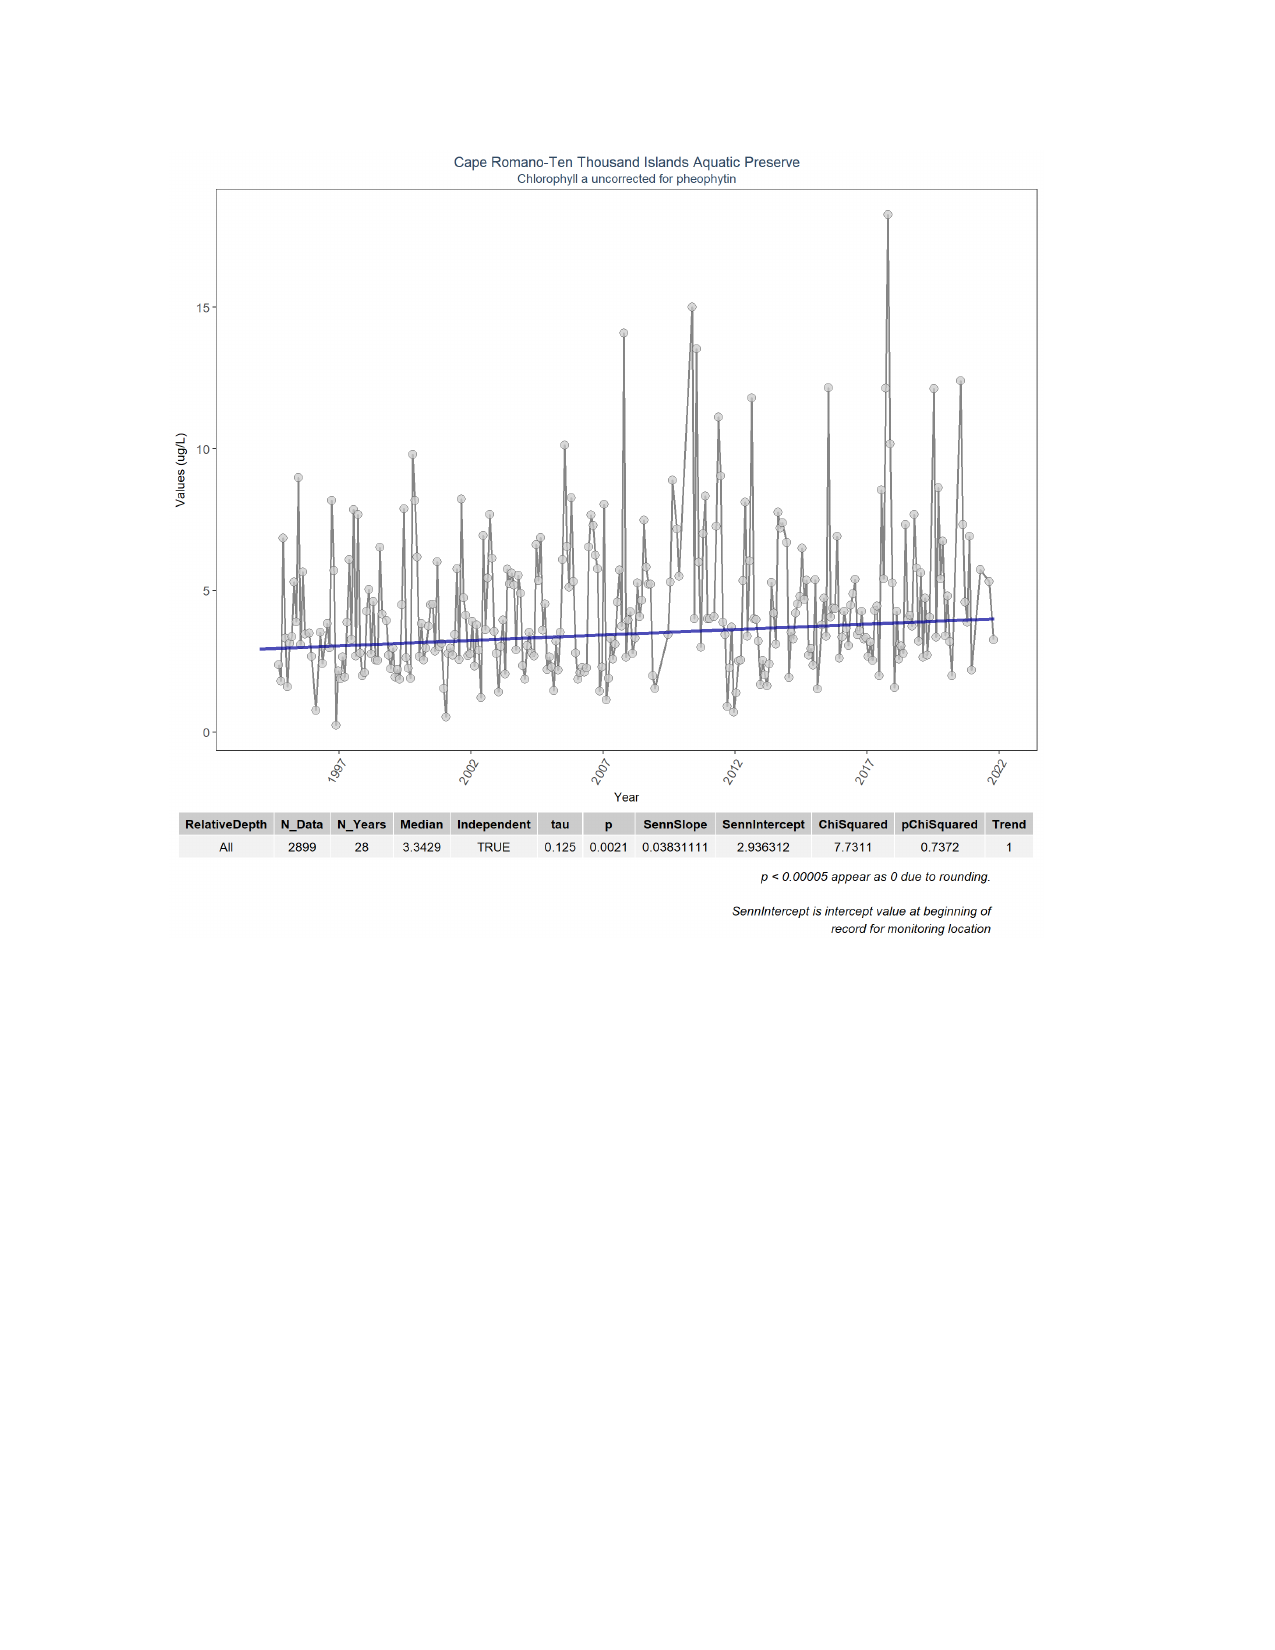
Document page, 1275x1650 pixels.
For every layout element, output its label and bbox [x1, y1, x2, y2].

picture [168, 150, 1044, 938]
